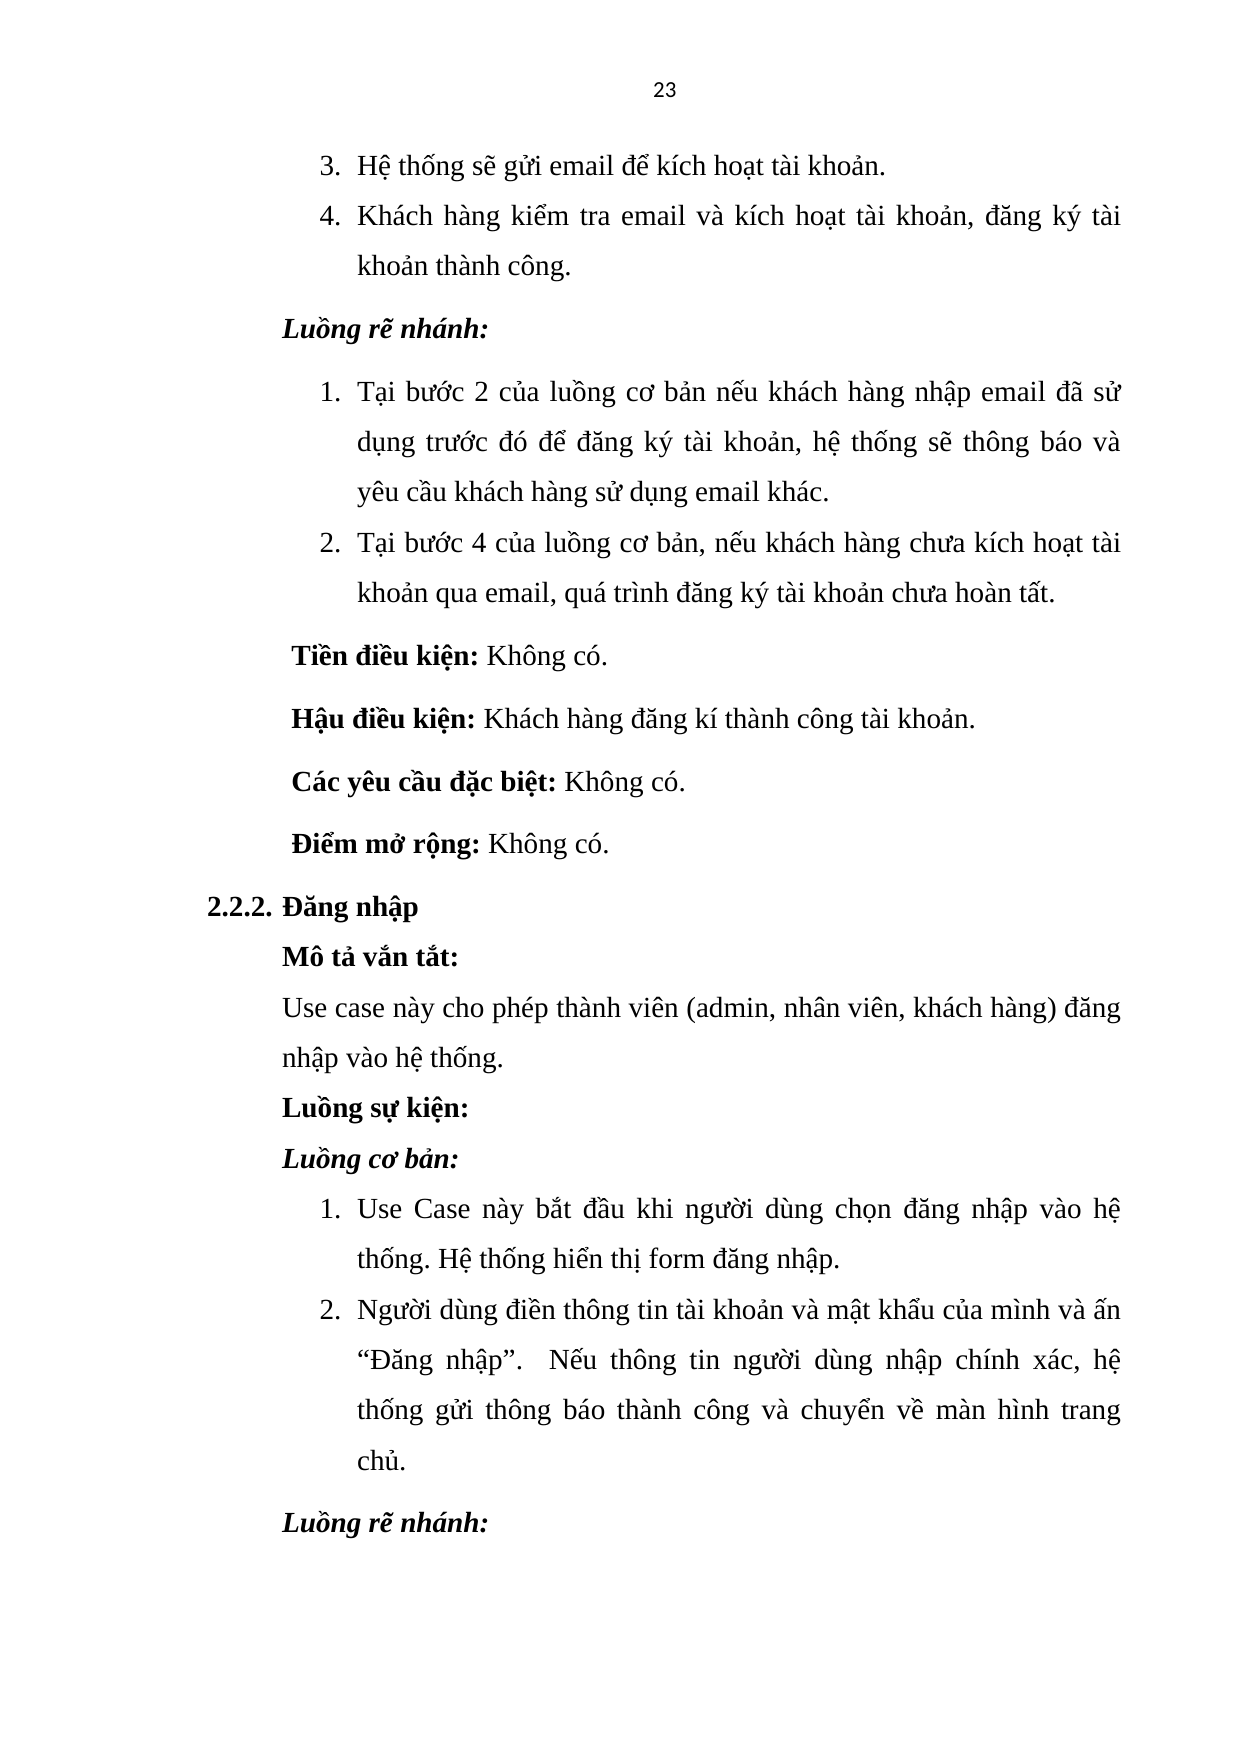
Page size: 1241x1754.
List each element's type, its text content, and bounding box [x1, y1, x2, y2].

list Luồng cơ bản: [282, 1141, 1122, 1174]
list Tại bước 2 của luồng cơ bản nếu khách hàng nhập email đã sử dụng trước đó để đăng ký tài khoản, hệ thống sẽ thông báo và yêu cầu khách hàng sử dụng email khác. [319, 374, 1122, 508]
text Tiền điều kiện: Không có. [291, 638, 1122, 672]
text Các yêu cầu đặc biệt: Không có. [282, 764, 1122, 797]
text Hậu điều kiện: Khách hàng đăng kí thành công tài khoản. [282, 701, 1122, 734]
list Khách hàng kiểm tra email và kích hoạt tài khoản, đăng ký tài khoản thành công. [319, 198, 1122, 282]
list Luồng sự kiện: [282, 1091, 1122, 1124]
list Tại bước 4 của luồng cơ bản, nếu khách hàng chưa kích hoạt tài khoản qua email, quá trình đăng ký tài khoản chưa hoàn tất. [319, 525, 1122, 609]
text Điểm mở rộng: Không có. [282, 826, 1122, 860]
text Luồng rẽ nhánh: [282, 311, 1122, 345]
list Người dùng điền thông tin tài khoản và mật khẩu của mình và ấn “Đăng nhập”. Nếu thông tin người dùng nhập chính xác, hệ thống gửi thông báo thành công và chuyển về màn hình trang chủ. [319, 1292, 1122, 1476]
list Hệ thống sẽ gửi email để kích hoạt tài khoản. [319, 148, 1122, 181]
list Đăng nhập [207, 889, 1122, 923]
list Use case này cho phép thành viên (admin, nhân viên, khách hàng) đăng nhập vào hệ thống. [282, 990, 1122, 1074]
text Luồng rẽ nhánh: [282, 1506, 1122, 1539]
list Mô tả vắn tắt: [282, 939, 1122, 973]
list Use Case này bắt đầu khi người dùng chọn đăng nhập vào hệ thống. Hệ thống hiển thị form đăng nhập. [319, 1191, 1122, 1275]
